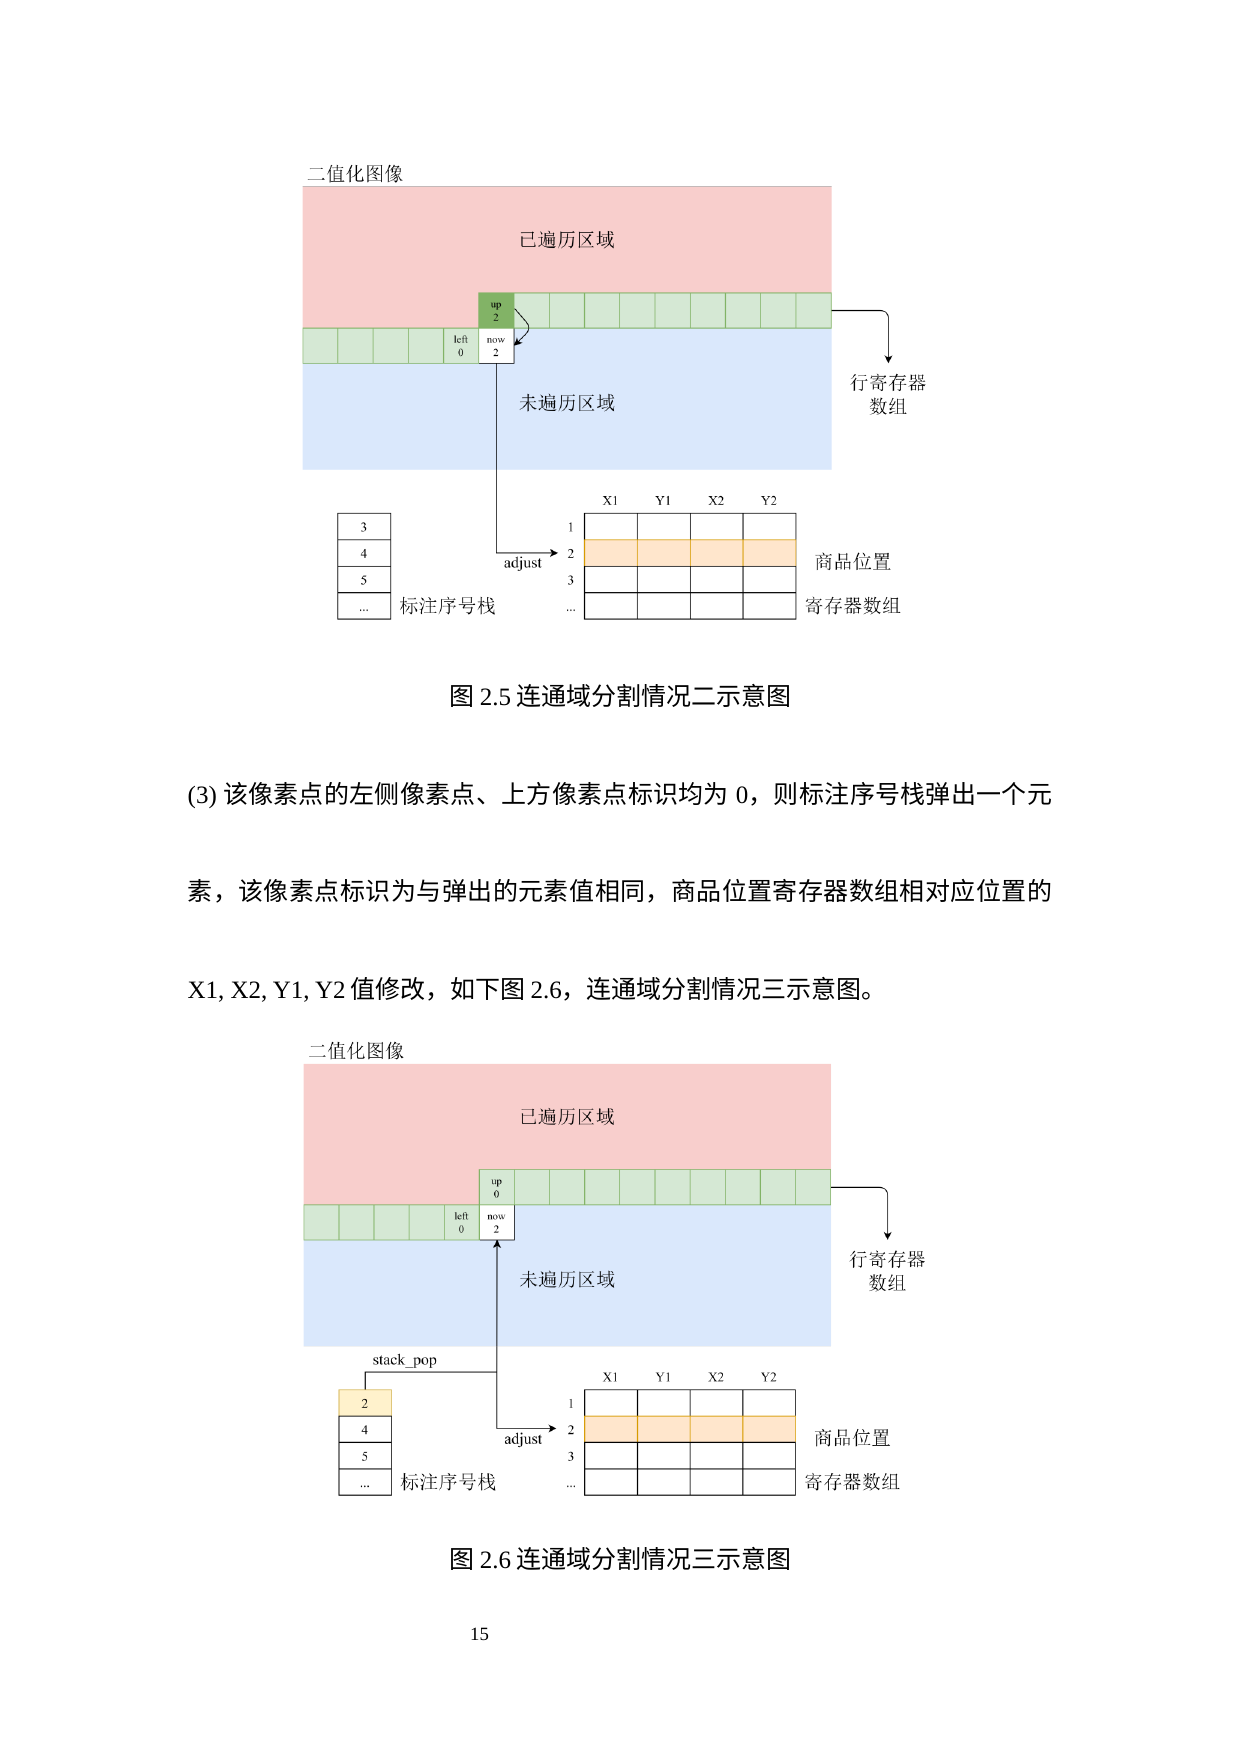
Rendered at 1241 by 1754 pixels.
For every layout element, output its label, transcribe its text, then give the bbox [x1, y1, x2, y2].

text 图2.6连通域分割情况三示意图 [187, 1525, 1053, 1590]
picture [303, 1037, 937, 1513]
list 该像素点的左侧像素点、上方像素点标识均为0，则标注序号栈弹出一个元素，该像素点标识为与弹出的元素值相同，商品位置寄存器数组相对应位置的X1, X2, Y1, Y2值修改，如下图2.6，连通域分割情况三示意图。 [187, 760, 1053, 1020]
text 图2.5连通域分割情况二示意图 [187, 662, 1053, 727]
picture [302, 160, 938, 637]
